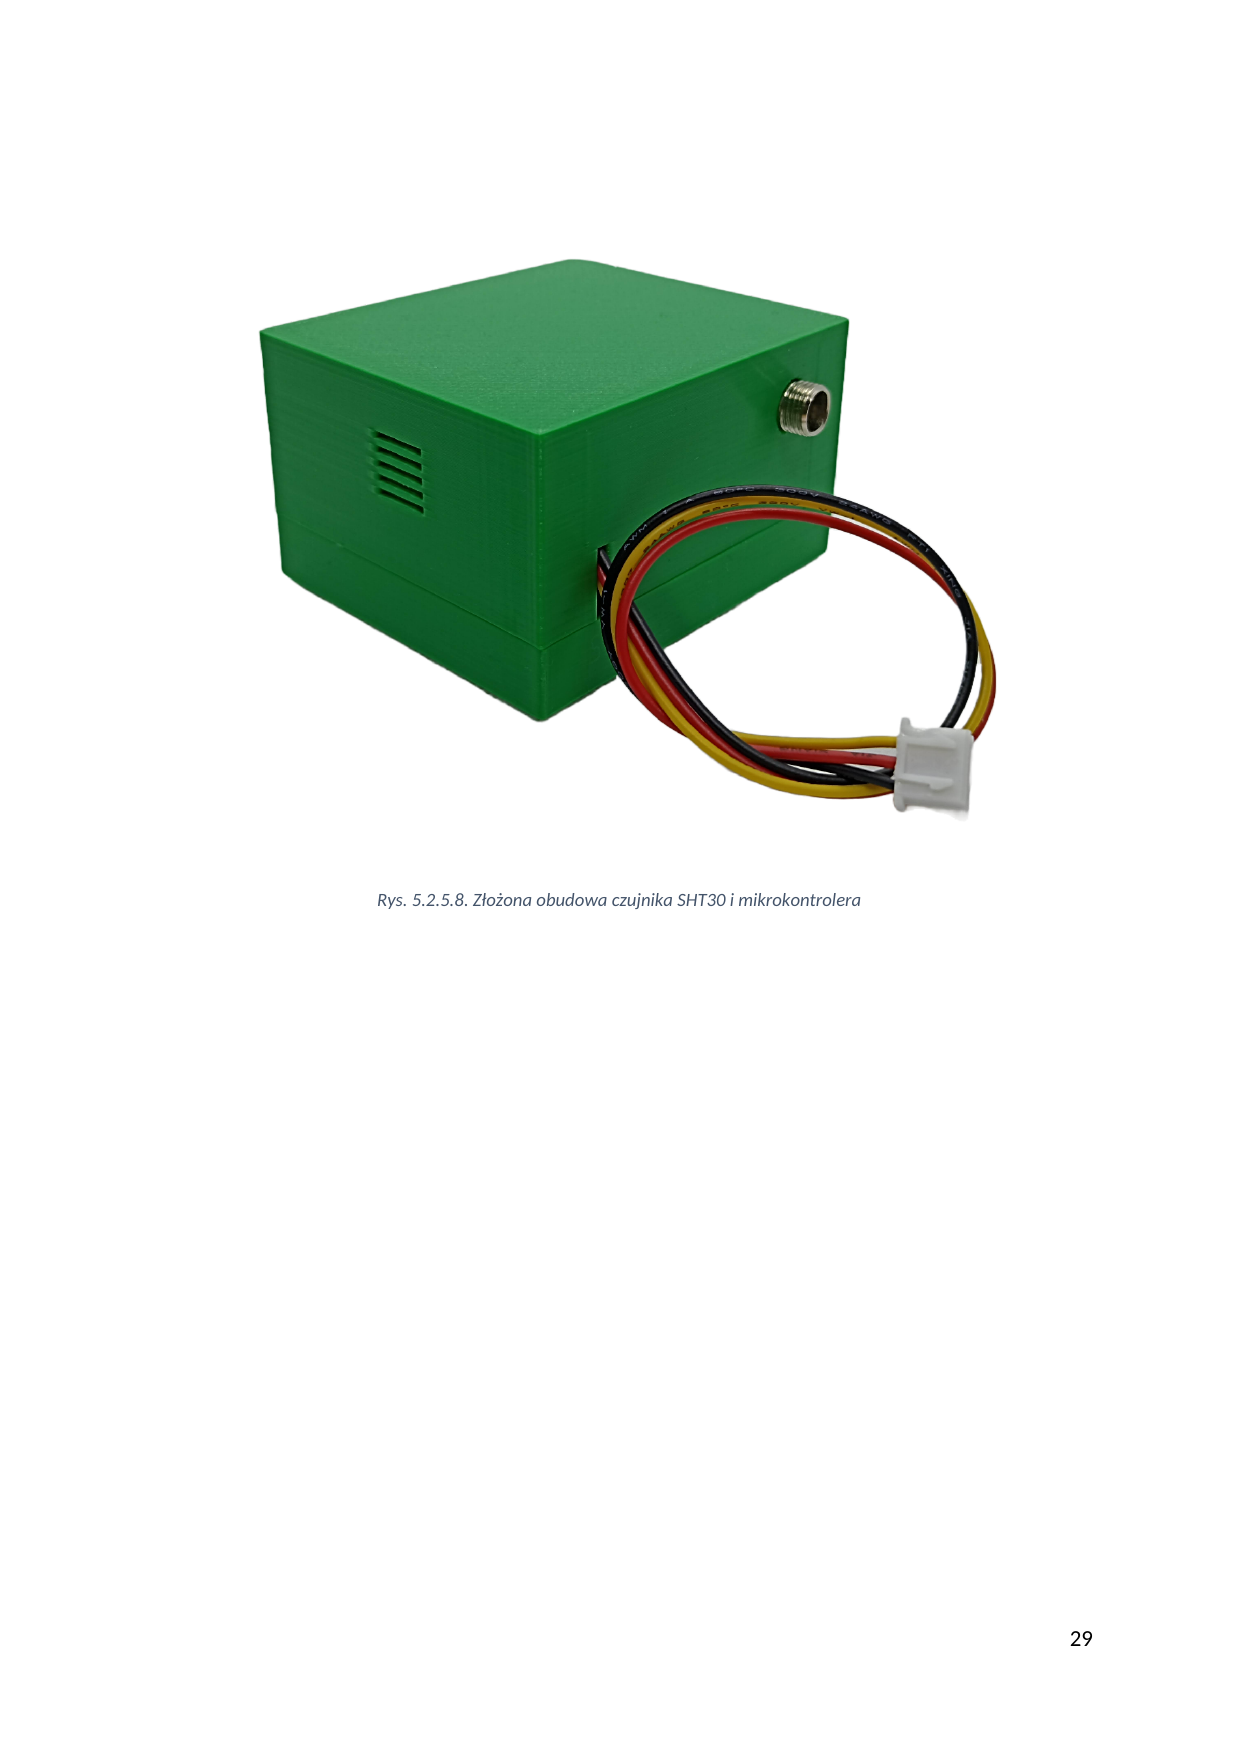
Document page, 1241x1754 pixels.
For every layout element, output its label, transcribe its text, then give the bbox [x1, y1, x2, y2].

picture [225, 147, 1016, 858]
text Rys. 5.2.5.8. Złożona obudowa czujnika SHT30 i mikrokontrolera [148, 888, 1093, 911]
